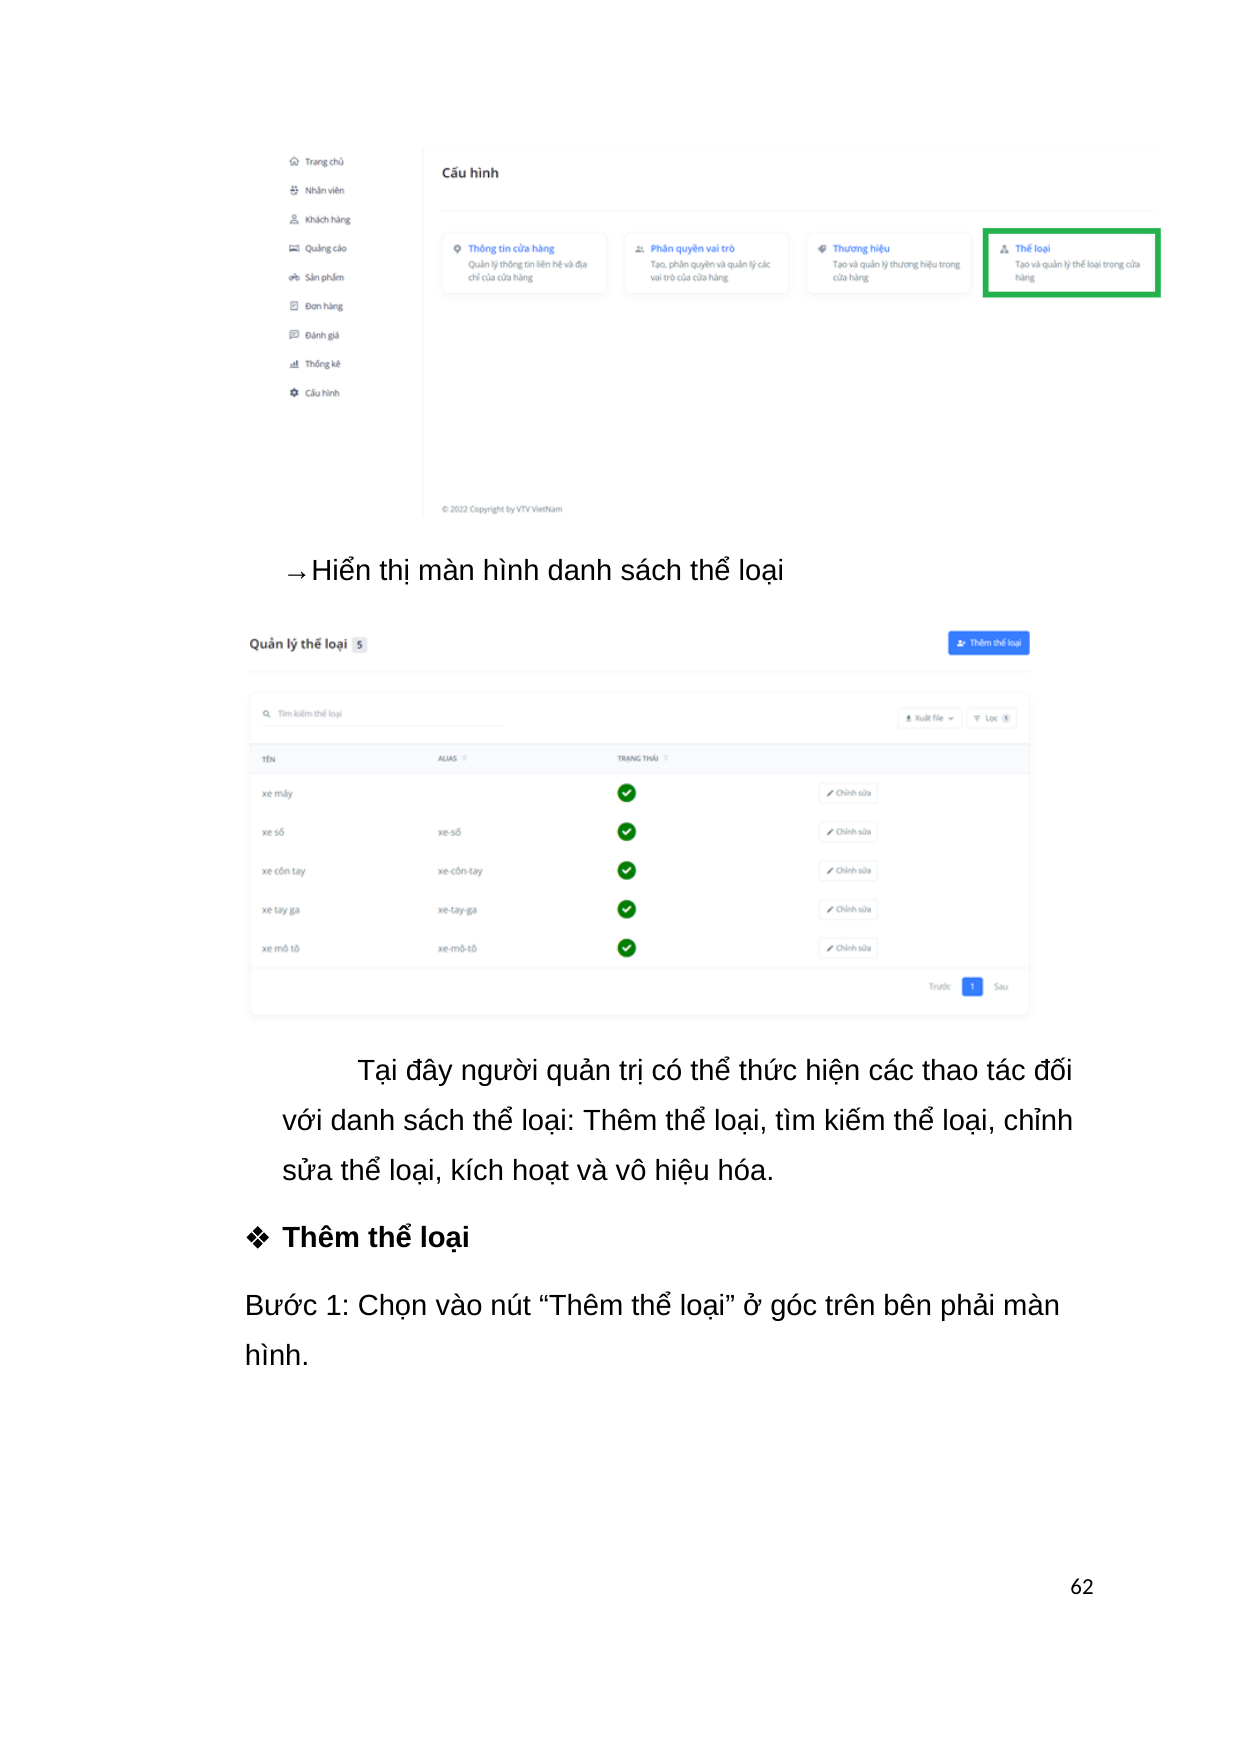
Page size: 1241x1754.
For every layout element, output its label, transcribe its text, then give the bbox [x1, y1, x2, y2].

list Thêm thể loại [244, 1220, 1093, 1254]
text Bước 1: Chọn vào nút “Thêm thể loại” ở góc trên bên phải màn hình. [244, 1288, 1093, 1372]
text →Hiển thị màn hình danh sách thể loại [282, 553, 1093, 586]
text Tại đây người quản trị có thể thức hiện các thao tác đối với danh sách thể loại: Thêm thể loại, tìm kiếm thể loại, chỉnh sửa thể loại, kích hoạt và vô hiệu hóa. [282, 1053, 1093, 1187]
picture [244, 619, 1040, 1023]
picture [282, 147, 1169, 522]
